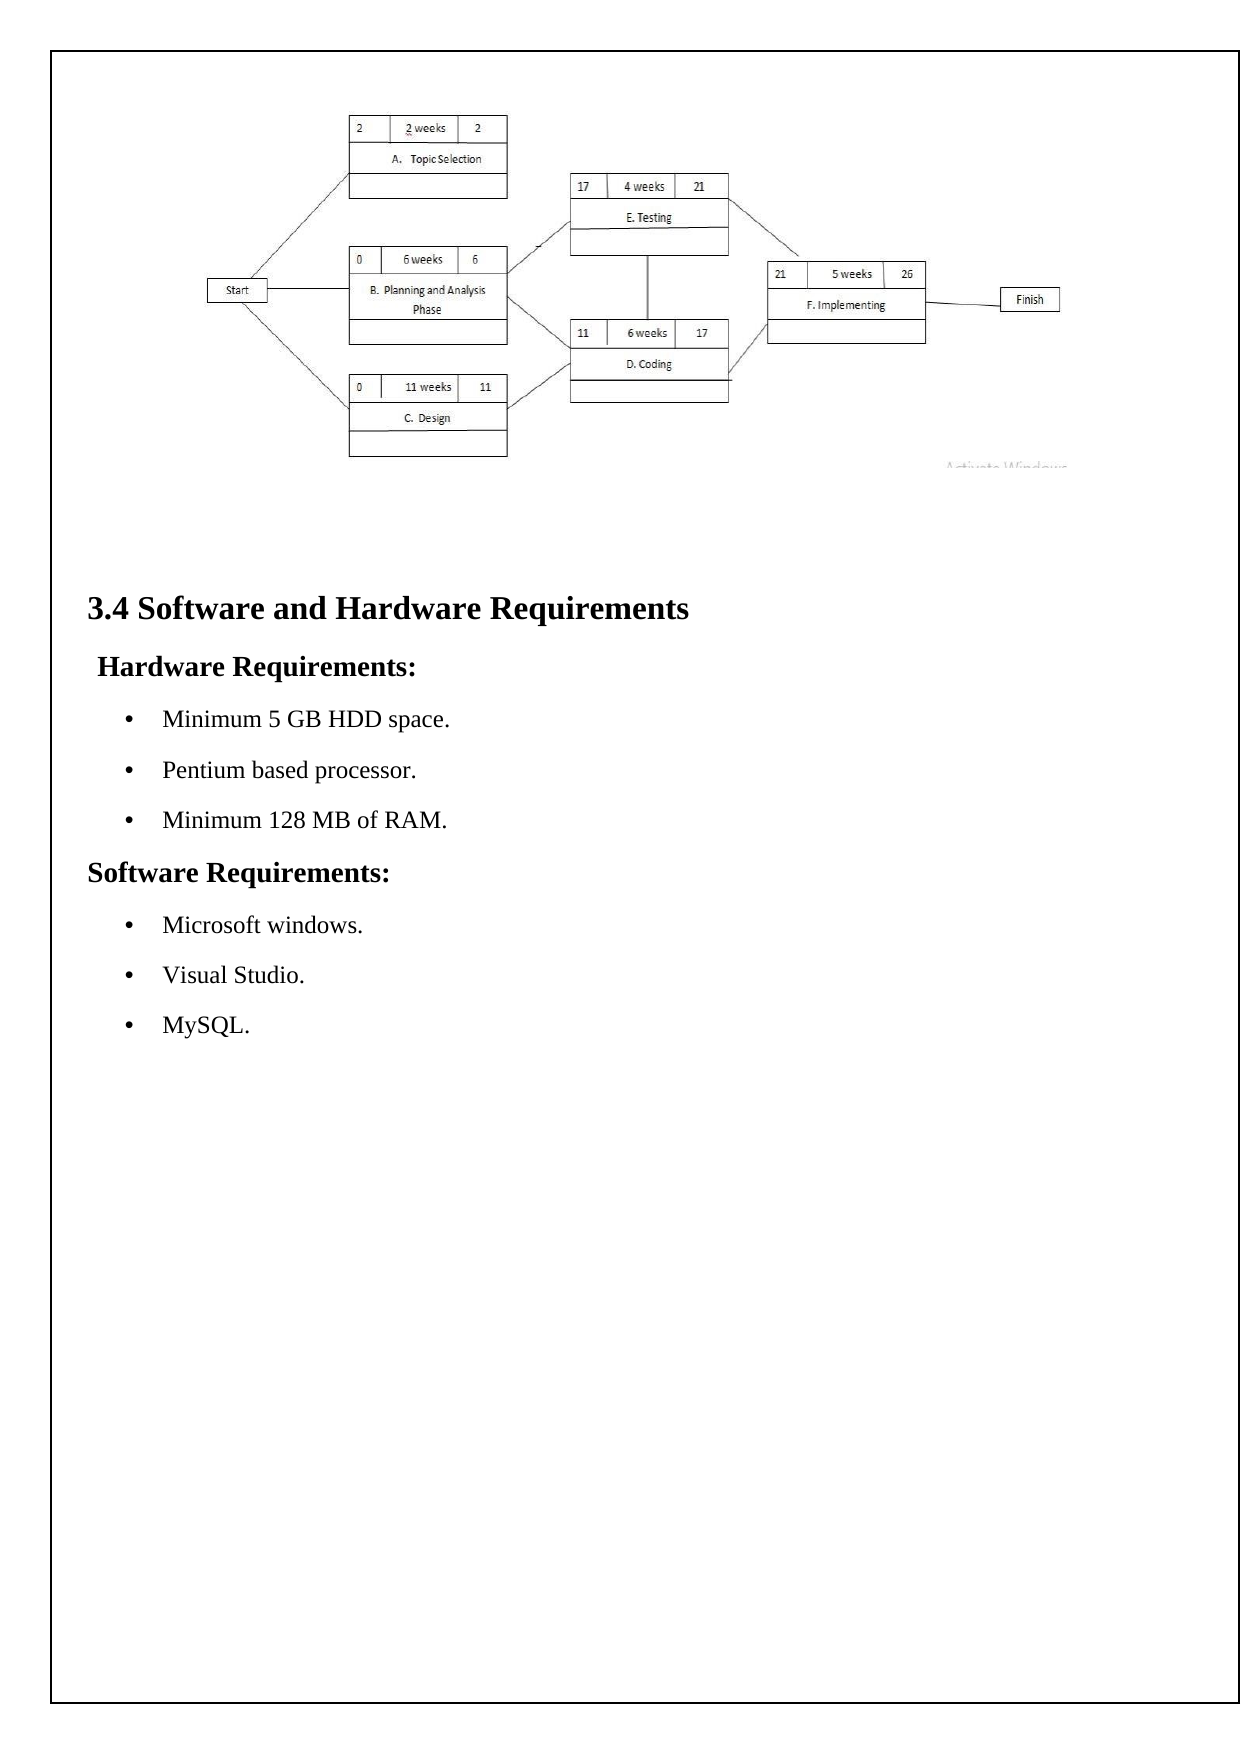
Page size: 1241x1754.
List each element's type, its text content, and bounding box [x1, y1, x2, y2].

list Microsoft windows. [124, 910, 1152, 939]
text Hardware Requirements: [89, 649, 1152, 682]
list Minimum 128 MB of RAM. [124, 805, 1152, 833]
list Pentium based processor. [124, 754, 1152, 783]
list Minimum 5 GB HDD space. [124, 704, 1152, 733]
text Software Requirements: [87, 855, 1152, 888]
list MySQL. [124, 1010, 1152, 1039]
subtitle 3.4 Software and Hardware Requirements [87, 589, 1152, 627]
picture [160, 89, 1092, 468]
list Visual Studio. [124, 960, 1152, 989]
